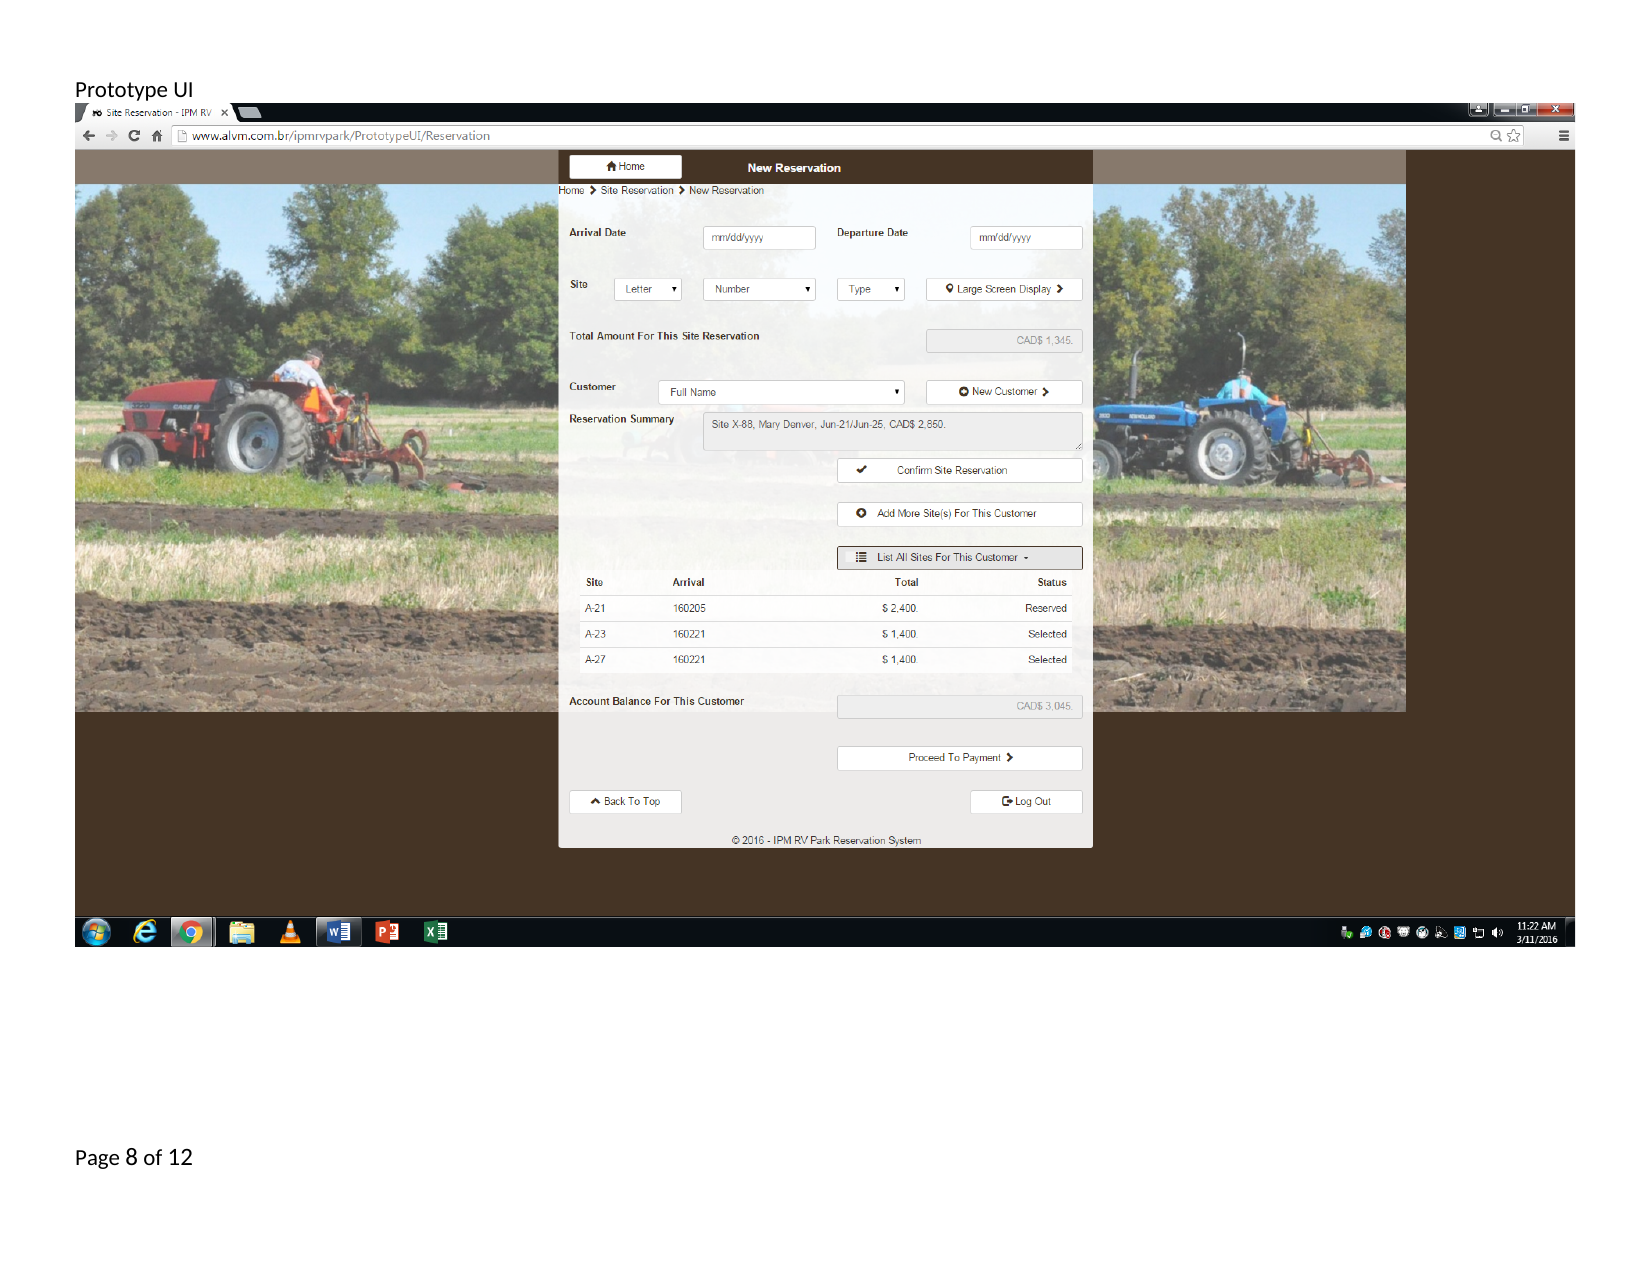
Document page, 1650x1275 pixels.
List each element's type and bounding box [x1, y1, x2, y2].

picture [75, 103, 1575, 947]
